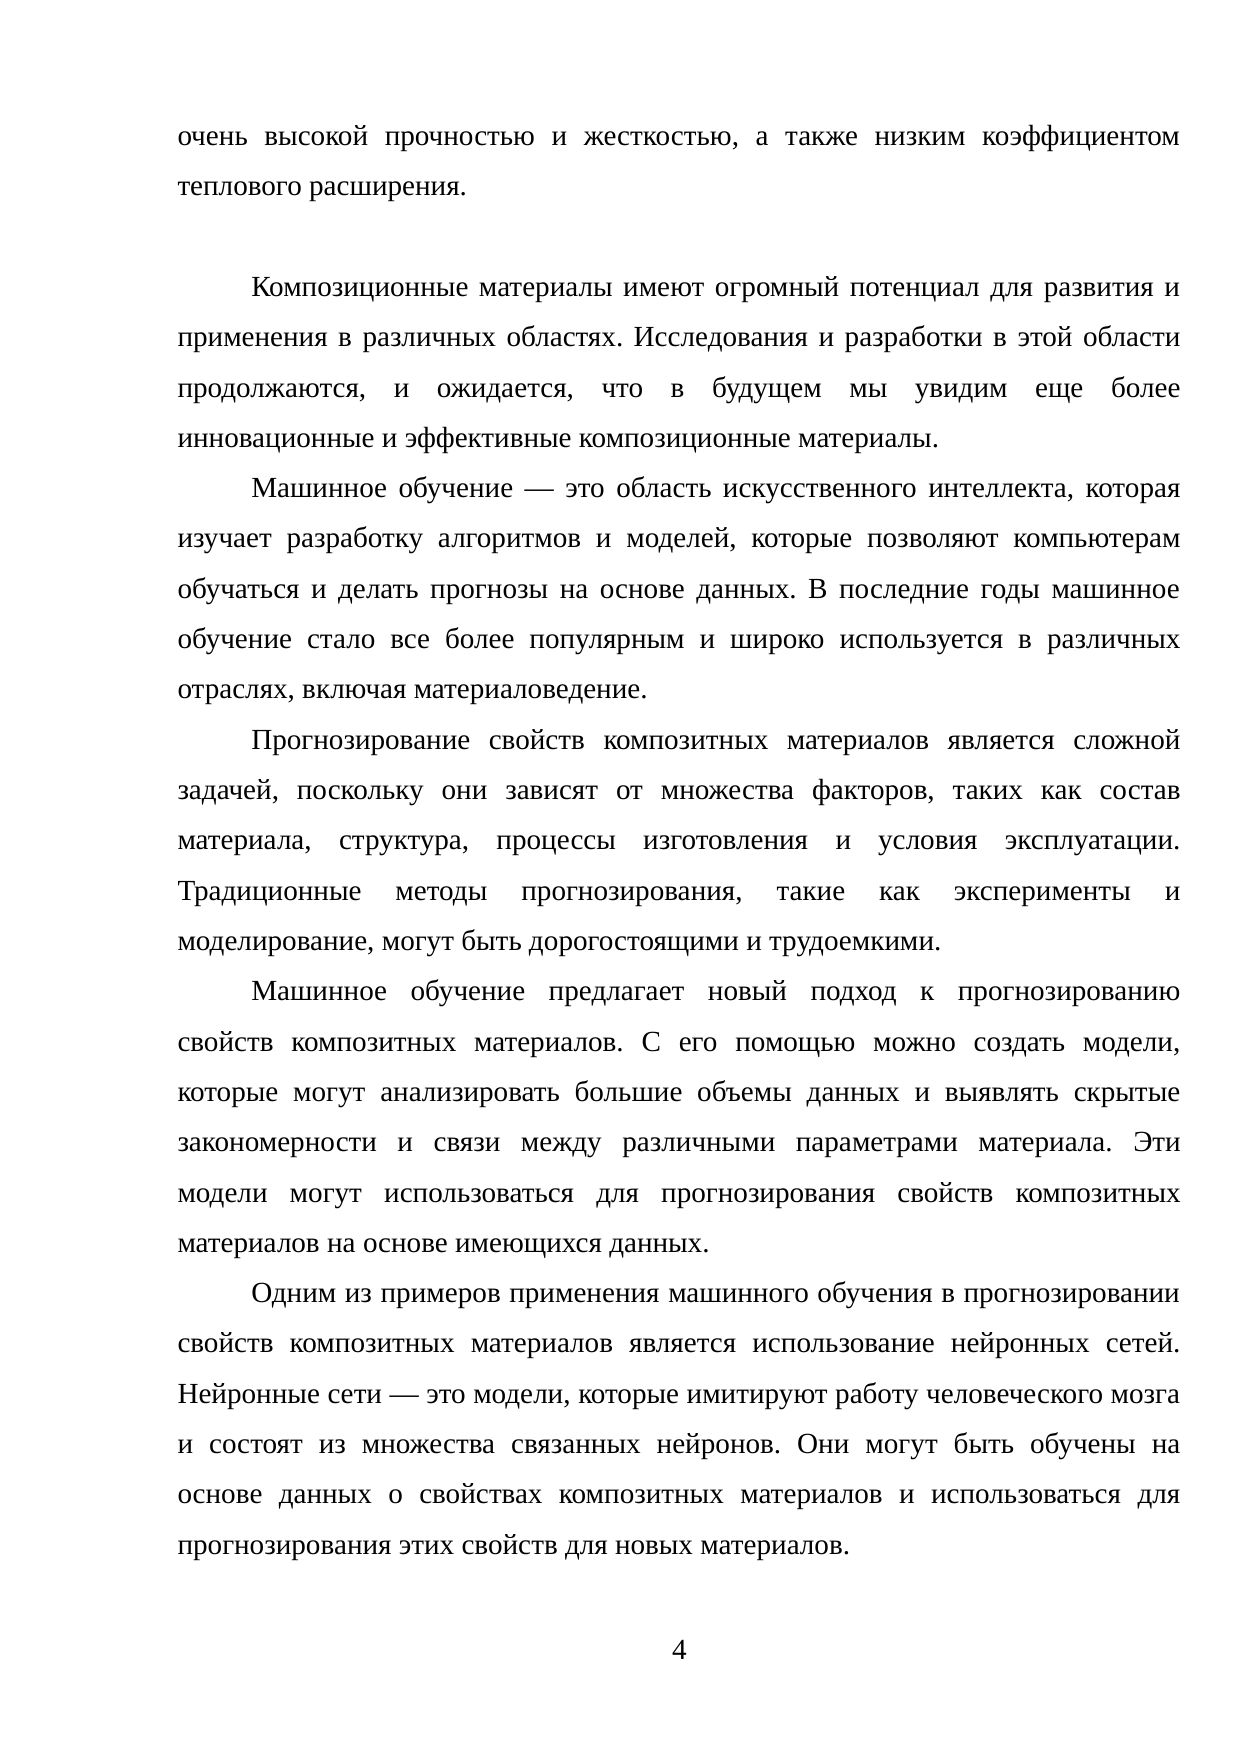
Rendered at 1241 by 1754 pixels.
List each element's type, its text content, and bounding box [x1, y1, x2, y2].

text Композиционные материалы имеют огромный потенциал для развития и применения в различных областях. Исследования и разработки в этой области продолжаются, и ожидается, что в будущем мы увидим еще более инновационные и эффективные композиционные материалы. [177, 269, 1181, 453]
text Машинное обучение предлагает новый подход к прогнозированию свойств композитных материалов. С его помощью можно создать модели, которые могут анализировать большие объемы данных и выявлять скрытые закономерности и связи между различными параметрами материала. Эти модели могут использоваться для прогнозирования свойств композитных материалов на основе имеющихся данных. [177, 973, 1181, 1258]
text Одним из примеров применения машинного обучения в прогнозировании свойств композитных материалов является использование нейронных сетей. Нейронные сети — это модели, которые имитируют работу человеческого мозга и состоят из множества связанных нейронов. Они могут быть обучены на основе данных о свойствах композитных материалов и использоваться для прогнозирования этих свойств для новых материалов. [177, 1275, 1181, 1560]
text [177, 118, 1181, 202]
text Прогнозирование свойств композитных материалов является сложной задачей, поскольку они зависят от множества факторов, таких как состав материала, структура, процессы изготовления и условия эксплуатации. Традиционные методы прогнозирования, такие как эксперименты и моделирование, могут быть дорогостоящими и трудоемкими. [177, 722, 1181, 957]
text Машинное обучение — это область искусственного интеллекта, которая изучает разработку алгоритмов и моделей, которые позволяют компьютерам обучаться и делать прогнозы на основе данных. В последние годы машинное обучение стало все более популярным и широко используется в различных отраслях, включая материаловедение. [177, 470, 1181, 705]
